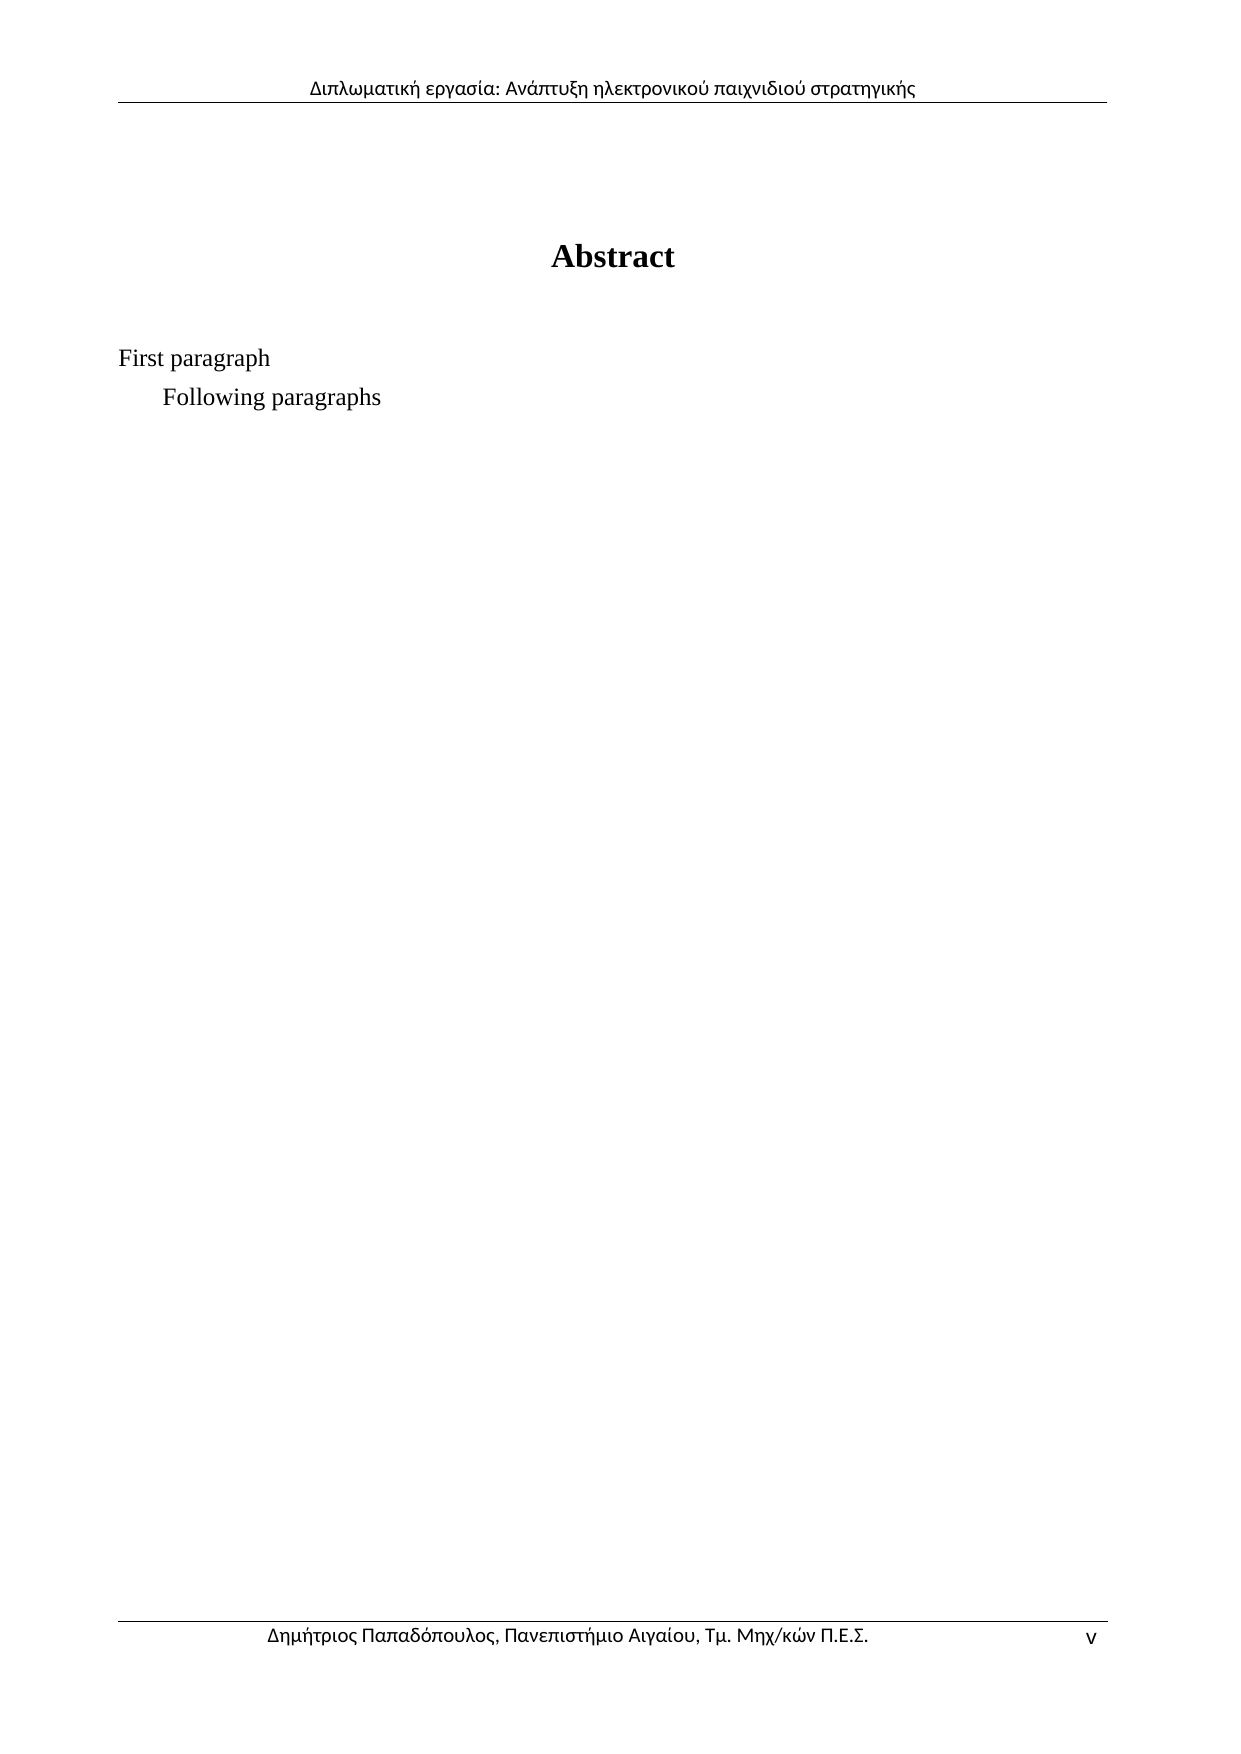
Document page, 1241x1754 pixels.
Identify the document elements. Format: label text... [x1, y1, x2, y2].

text First paragraph [118, 339, 1107, 373]
title Abstract [118, 237, 1107, 275]
text Following paragraphs [118, 379, 1107, 412]
